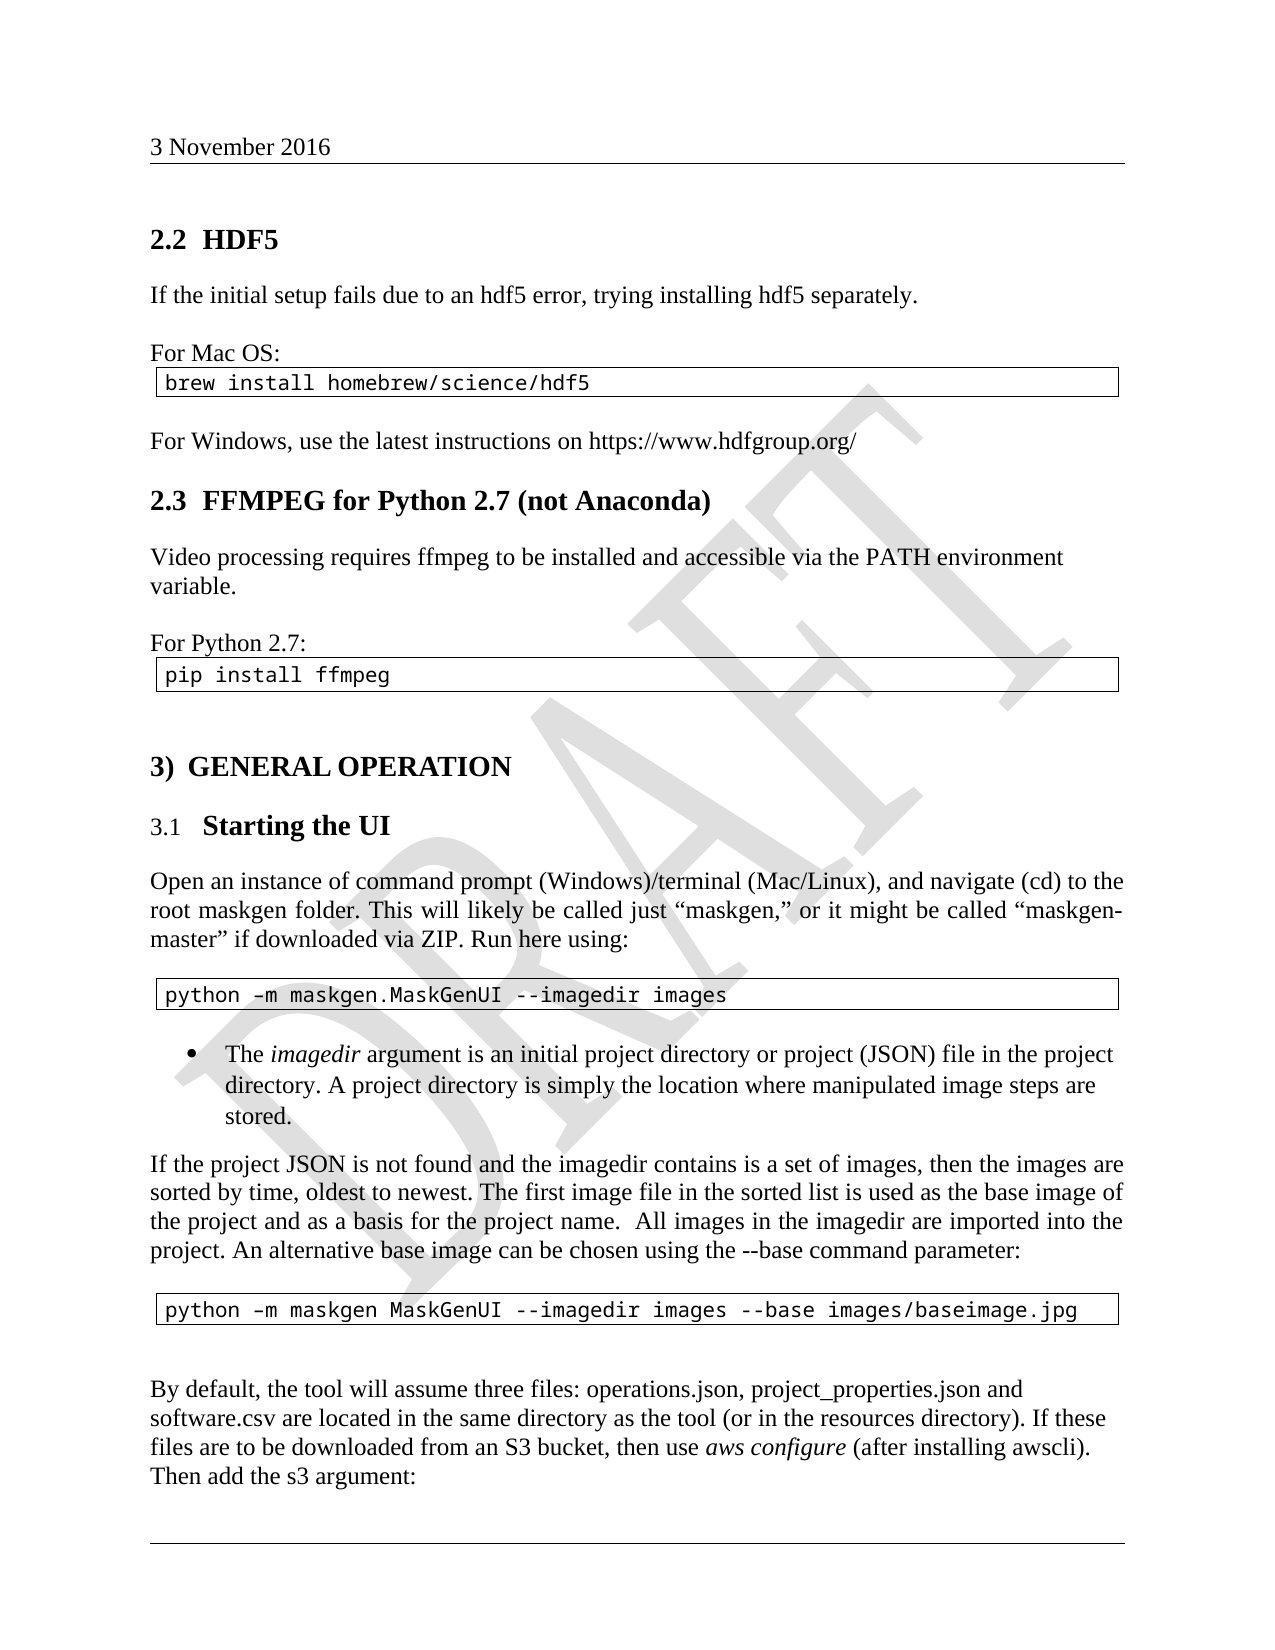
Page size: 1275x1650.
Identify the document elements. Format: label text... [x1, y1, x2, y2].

text By default, the tool will assume three files: operations.json, project_properties.json and software.csv are located in the same directory as the tool (or in the resources directory). If these files are to be downloaded from an S3 bucket, then use aws configure (after installing awscli). Then add the s3 argument: [150, 1374, 1125, 1489]
subtitle FFMPEG for Python 2.7 (not Anaconda) [150, 483, 1125, 517]
subtitle General Operation [150, 749, 1125, 783]
text brew install homebrew/science/hdf5 [157, 368, 1118, 396]
subtitle Starting the UI [150, 808, 1125, 841]
subtitle HDF5 [150, 222, 1125, 255]
text pip install ffmpeg [157, 658, 1118, 691]
text python –m maskgen.MaskGenUI --imagedir images [157, 979, 1118, 1009]
text For Windows, use the latest instructions on https://www.hdfgroup.org/ [150, 426, 1125, 455]
text If the project JSON is not found and the imagedir contains is a set of images, then the images are sorted by time, oldest to newest. The first image file in the sorted list is used as the base image of the project and as a basis for the project name. All images in the imagedir are imported into the project. An alternative base image can be chosen using the --base command parameter: [150, 1149, 1125, 1264]
list The imagedir argument is an initial project directory or project (JSON) file in the project directory. A project directory is simply the location where manipulated image steps are stored. [187, 1039, 1125, 1130]
text If the initial setup fails due to an hdf5 error, trying installing hdf5 separately. [150, 280, 1125, 309]
text Video processing requires ffmpeg to be installed and accessible via the PATH environment variable. [150, 542, 1125, 599]
text For Python 2.7: [150, 628, 1125, 657]
text Open an instance of command prompt (Windows)/terminal (Mac/Linux), and navigate (cd) to the root maskgen folder. This will likely be called just “maskgen,” or it might be called “maskgen-master” if downloaded via ZIP. Run here using: [150, 866, 1125, 952]
text python –m maskgen MaskGenUI --imagedir images --base images/baseimage.jpg [157, 1294, 1118, 1324]
text For Mac OS: [150, 338, 1125, 367]
